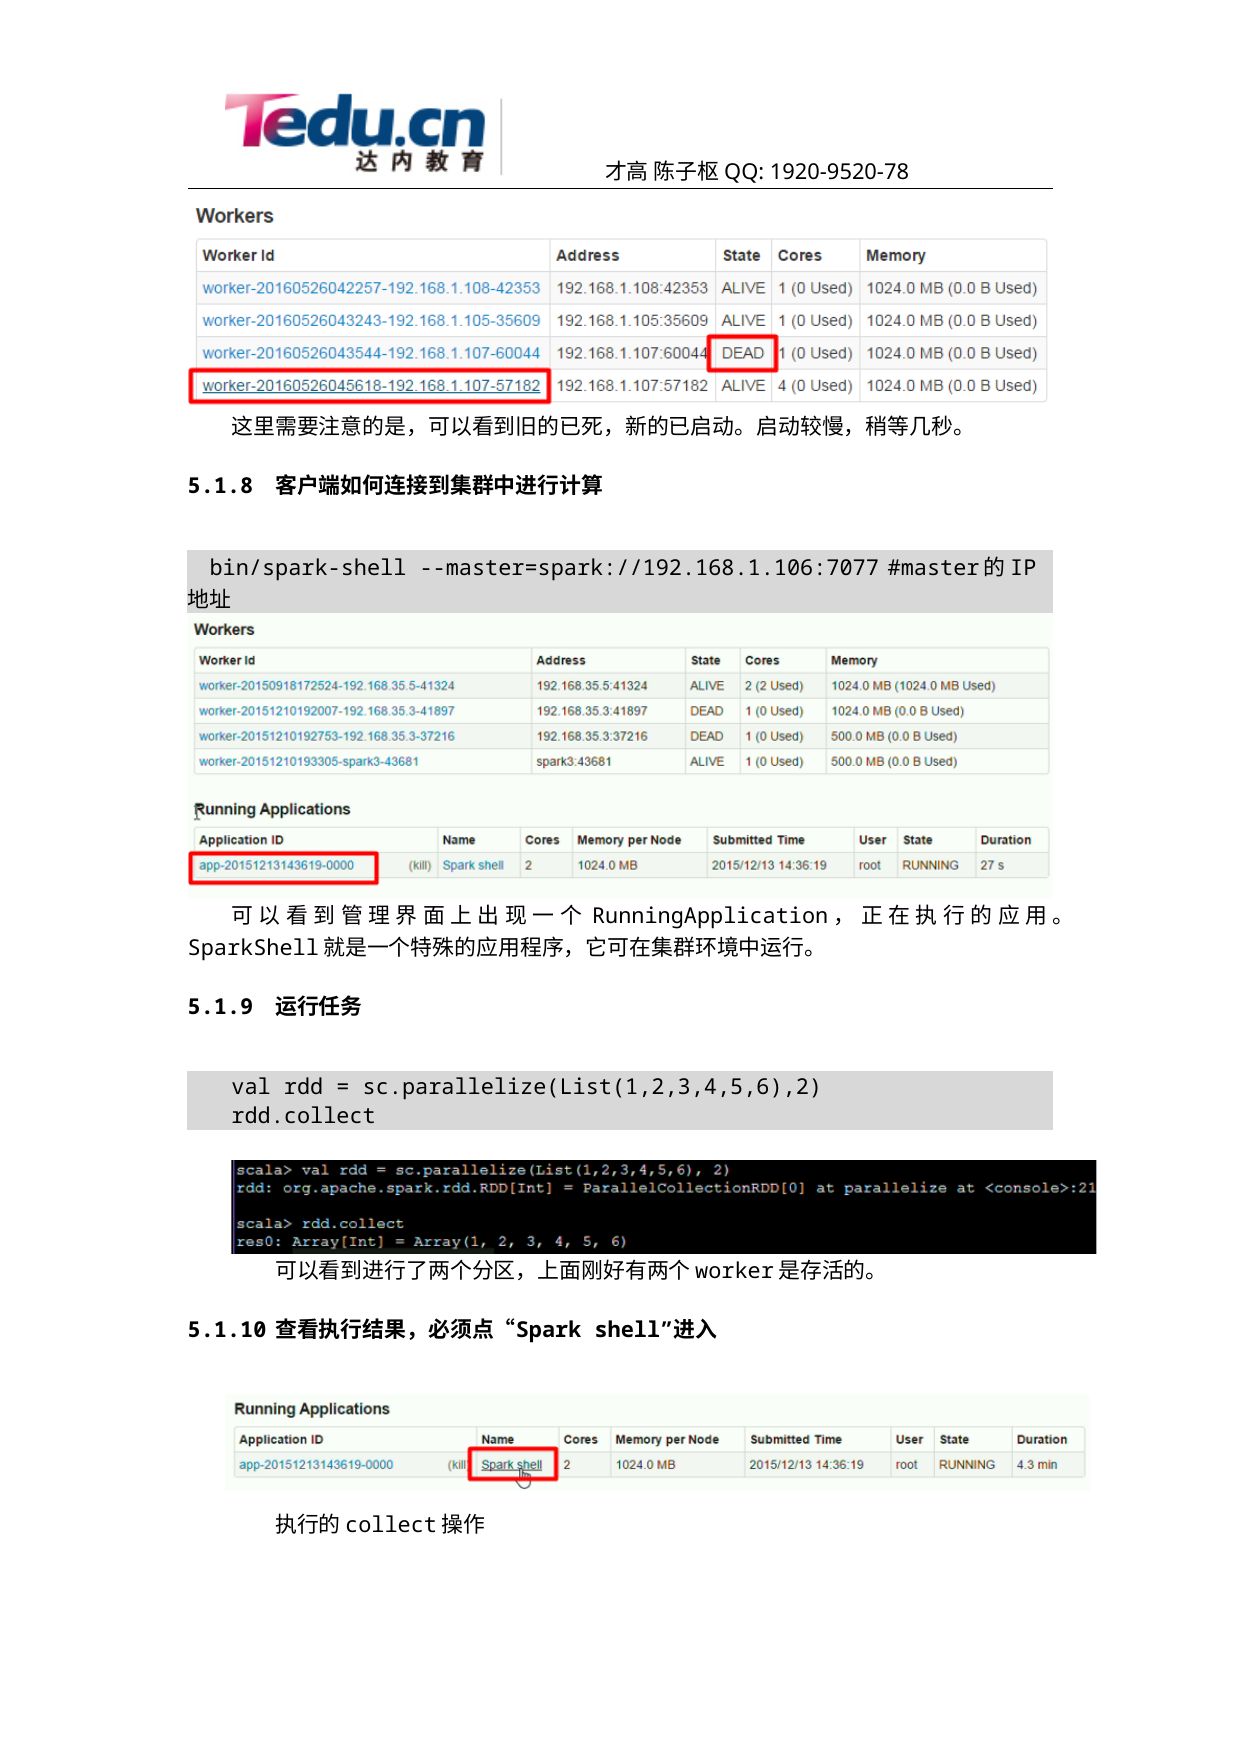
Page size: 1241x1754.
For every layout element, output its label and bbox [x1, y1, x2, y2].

picture [225, 1394, 1091, 1491]
picture [187, 613, 1053, 899]
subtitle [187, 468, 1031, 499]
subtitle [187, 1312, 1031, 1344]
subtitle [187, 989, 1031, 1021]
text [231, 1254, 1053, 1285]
picture [231, 1160, 1097, 1254]
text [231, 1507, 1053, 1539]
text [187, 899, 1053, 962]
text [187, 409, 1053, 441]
picture [187, 197, 1053, 409]
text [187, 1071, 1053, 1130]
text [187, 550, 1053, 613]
picture [225, 88, 507, 180]
